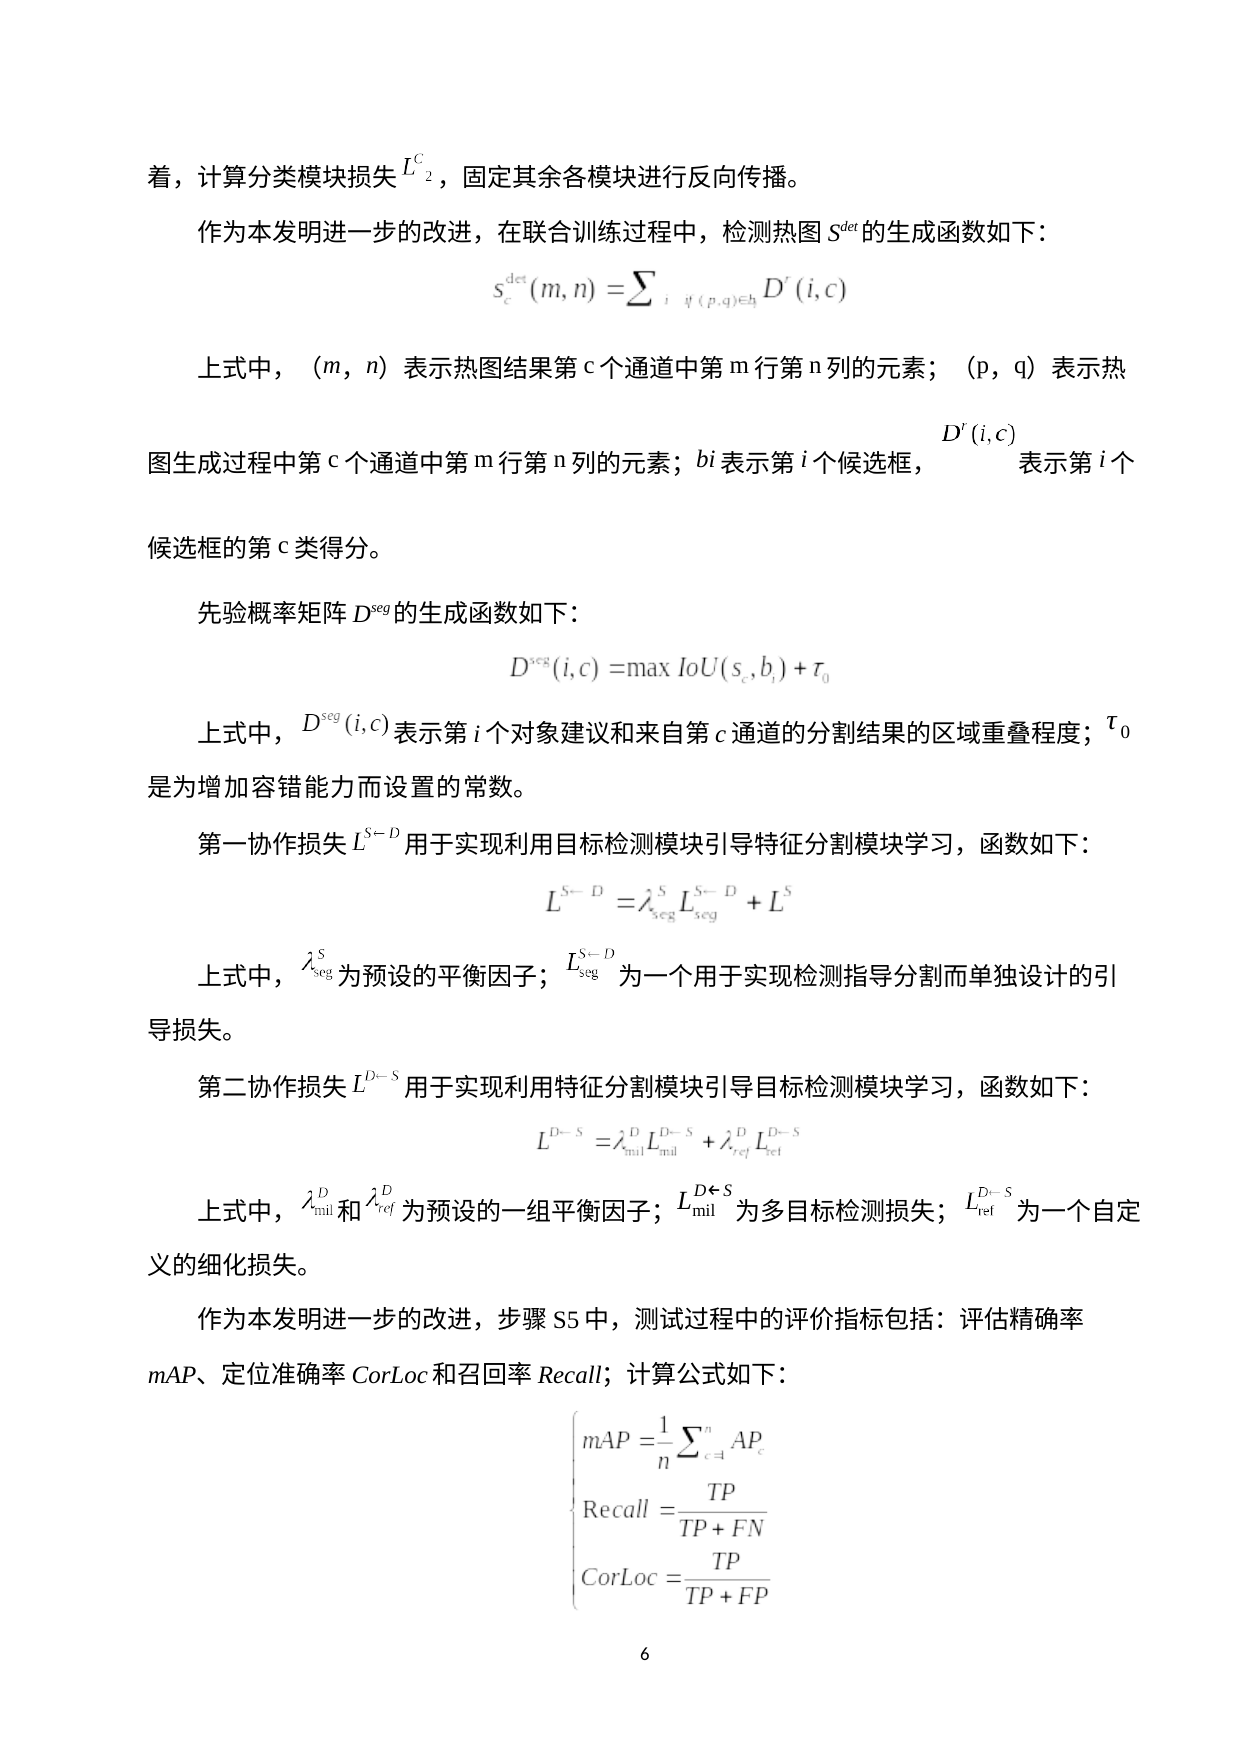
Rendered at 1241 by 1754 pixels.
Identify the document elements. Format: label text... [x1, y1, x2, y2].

text 作为本发明进一步的改进，步骤S5中，测试过程中的评价指标包括：评估精确率mAP、定位准确率CorLoc和召回率Recall；计算公式如下： [148, 1300, 1142, 1391]
text 上式中，为预设的平衡因子；为一个用于实现检测指导分割而单独设计的引导损失。 [148, 943, 1142, 1047]
text 上式中，（m，n）表示热图结果第c个通道中第m行第n列的元素；（p，q）表示热图生成过程中第c个通道中第m行第n列的元素；bi表示第i个候选框，表示第i个候选框的第c类得分。 [148, 328, 1142, 565]
text 作为本发明进一步的改进，在联合训练过程中，检测热图Sdet的生成函数如下： [148, 212, 1142, 248]
text 第二协作损失用于实现利用特征分割模块引导目标检测模块学习，函数如下： [148, 1065, 1142, 1103]
text 上式中，表示第i个对象建议和来自第c通道的分割结果的区域重叠程度；是为增加容错能力而设置的常数。 [148, 704, 1142, 804]
text 先验概率矩阵Dseg的生成函数如下： [148, 593, 1142, 630]
text 上式中，和为预设的一组平衡因子；为多目标检测损失；为一个自定义的细化损失。 [148, 1178, 1142, 1282]
text 第一协作损失用于实现利用目标检测模块引导特征分割模块学习，函数如下： [148, 822, 1142, 860]
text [148, 148, 1142, 194]
